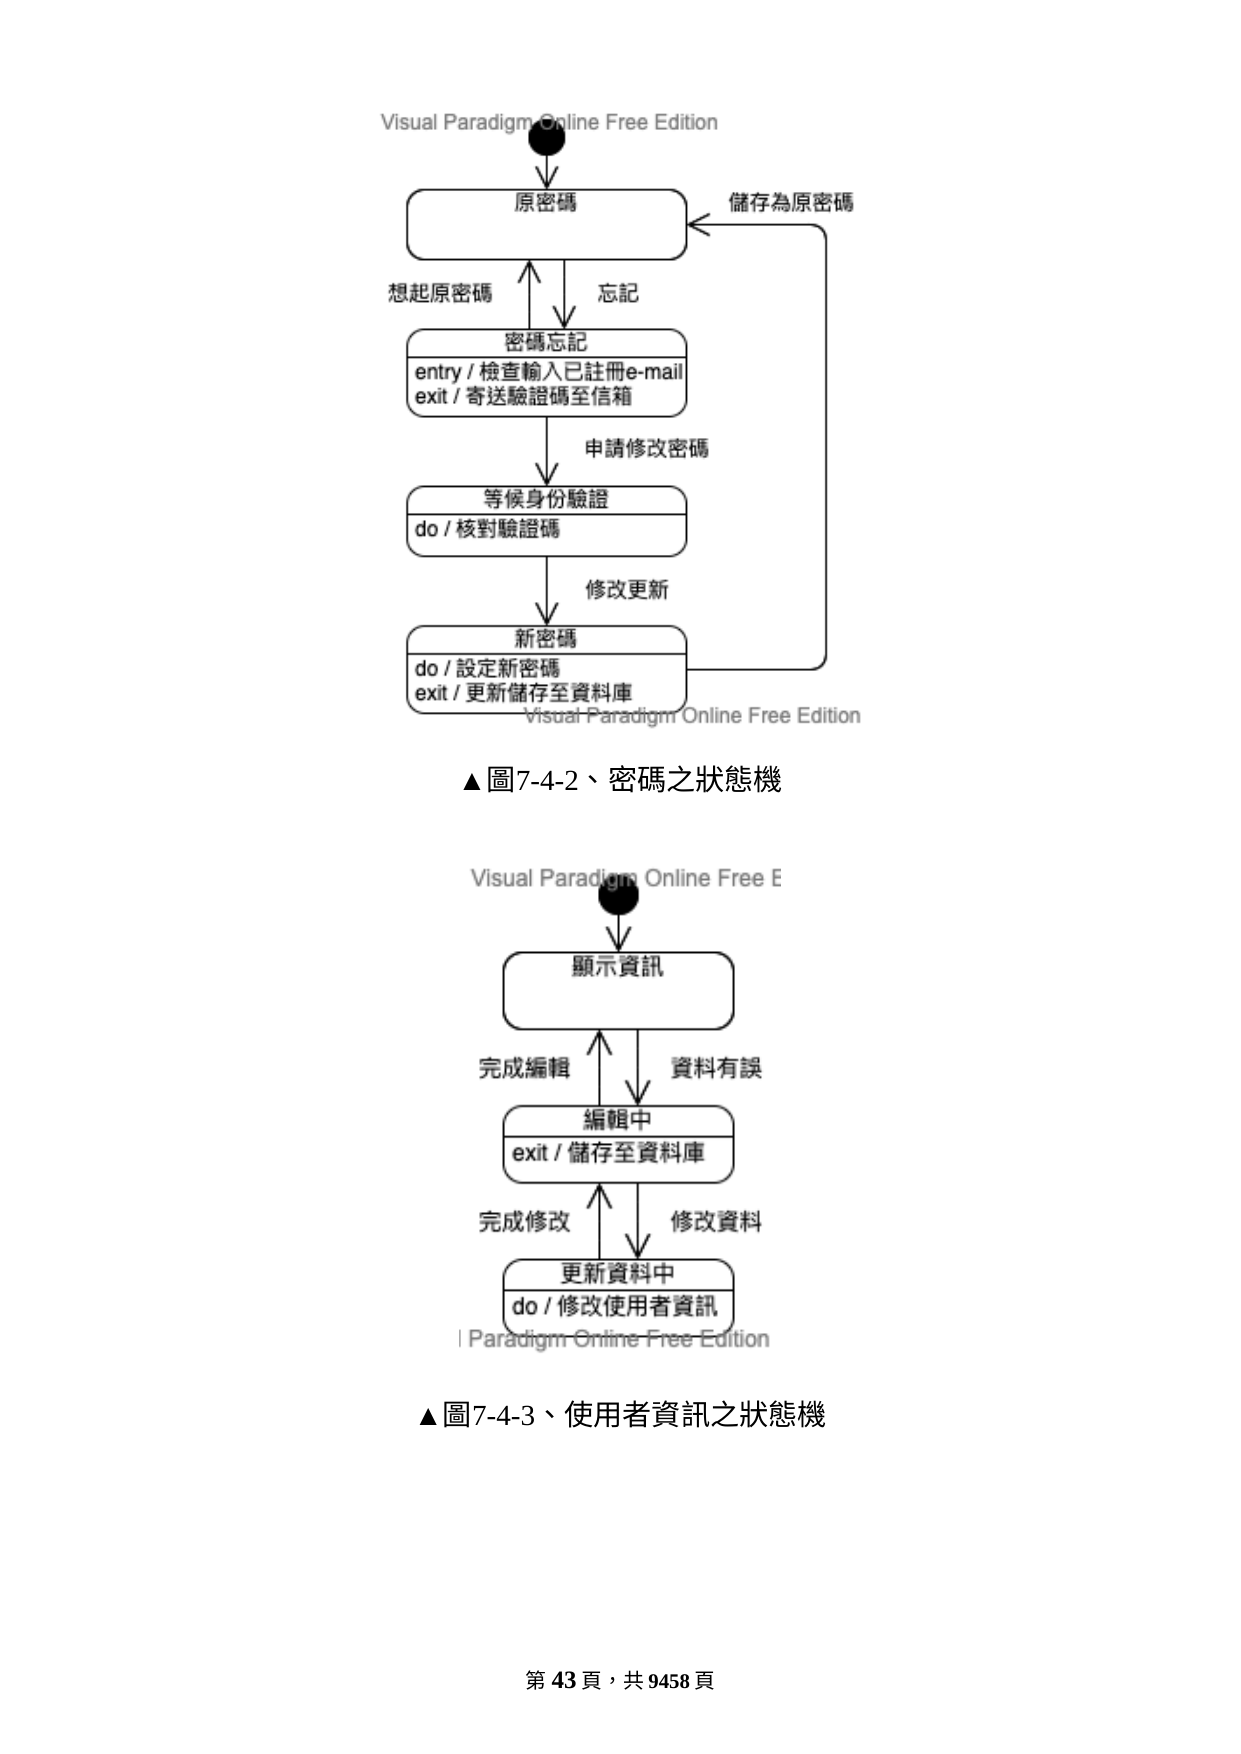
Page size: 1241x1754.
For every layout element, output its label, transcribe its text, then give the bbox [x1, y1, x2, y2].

picture [370, 102, 871, 732]
picture [459, 856, 781, 1357]
